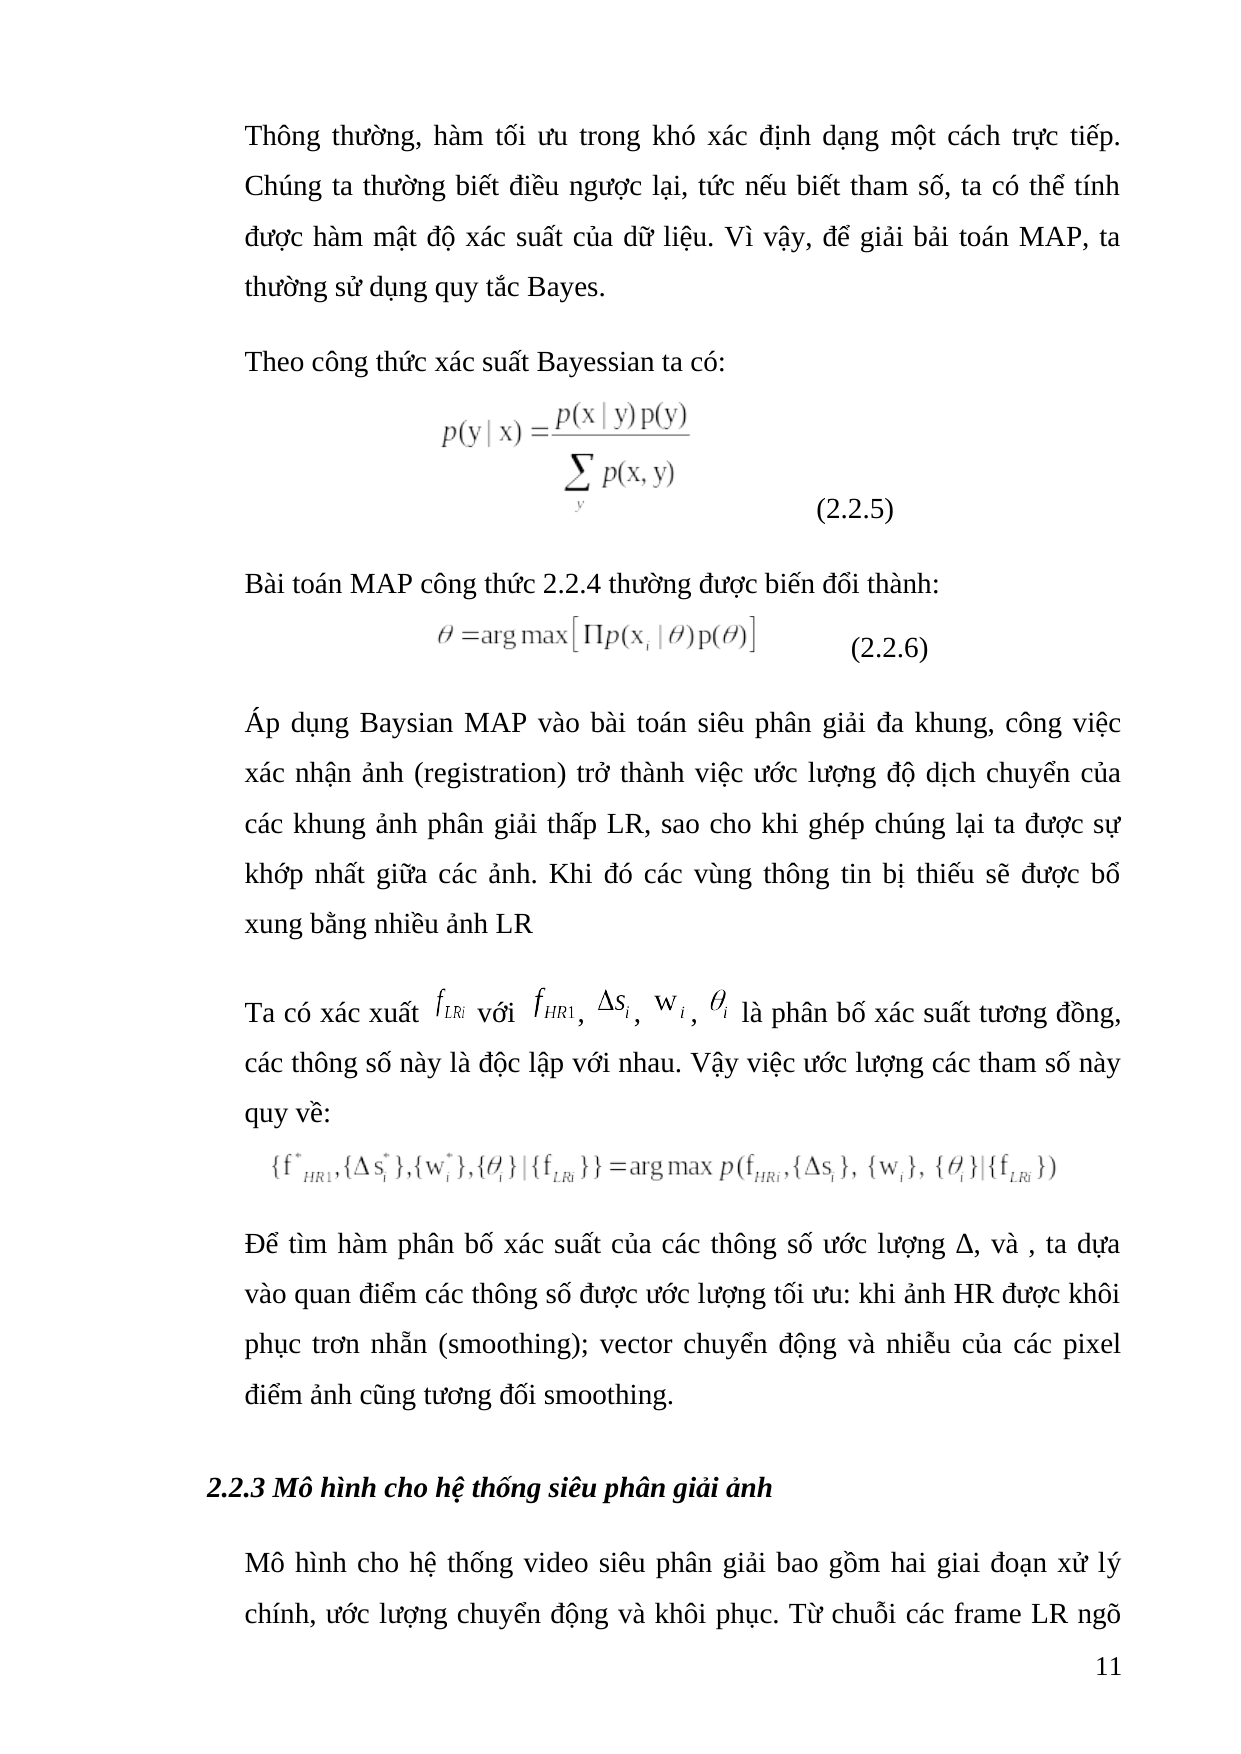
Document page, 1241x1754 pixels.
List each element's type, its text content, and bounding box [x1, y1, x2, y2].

text Thông thường, hàm tối ưu trong khó xác định dạng một cách trực tiếp. Chúng ta thường biết điều ngược lại, tức nếu biết tham số, ta có thể tính được hàm mật độ xác suất của dữ liệu. Vì vậy, để giải bải toán MAP, ta thường sử dụng quy tắc Bayes. [244, 118, 1122, 303]
text Bài toán MAP công thức 2.2.4 thường được biến đổi thành: [244, 566, 1122, 600]
text Theo công thức xác suất Bayessian ta có: [244, 344, 1122, 378]
text (2.2.5) [207, 395, 1122, 524]
text Áp dụng Baysian MAP vào bài toán siêu phân giải đa khung, công việc xác nhận ảnh (registration) trở thành việc ước lượng độ dịch chuyển của các khung ảnh phân giải thấp LR, sao cho khi ghép chúng lại ta được sự khớp nhất giữa các ảnh. Khi đó các vùng thông tin bị thiếu sẽ được bổ xung bằng nhiều ảnh LR [244, 705, 1122, 940]
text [244, 1546, 1122, 1629]
text (2.2.6) [207, 616, 1122, 663]
text Ta có xác xuất với , , , là phân bố xác suất tương đồng, các thông số này là độc lập với nhau. Vậy việc ước lượng các tham số này quy về: [244, 982, 1122, 1129]
text 2.2.3 Mô hình cho hệ thống siêu phân giải ảnh [207, 1470, 1122, 1504]
text Để tìm hàm phân bố xác suất của các thông số ước lượng ∆, và , ta dựa vào quan điểm các thông số được ước lượng tối ưu: khi ảnh HR được khôi phục trơn nhẵn (smoothing); vector chuyển động và nhiễu của các pixel điểm ảnh cũng tương đối smoothing. [244, 1226, 1122, 1410]
